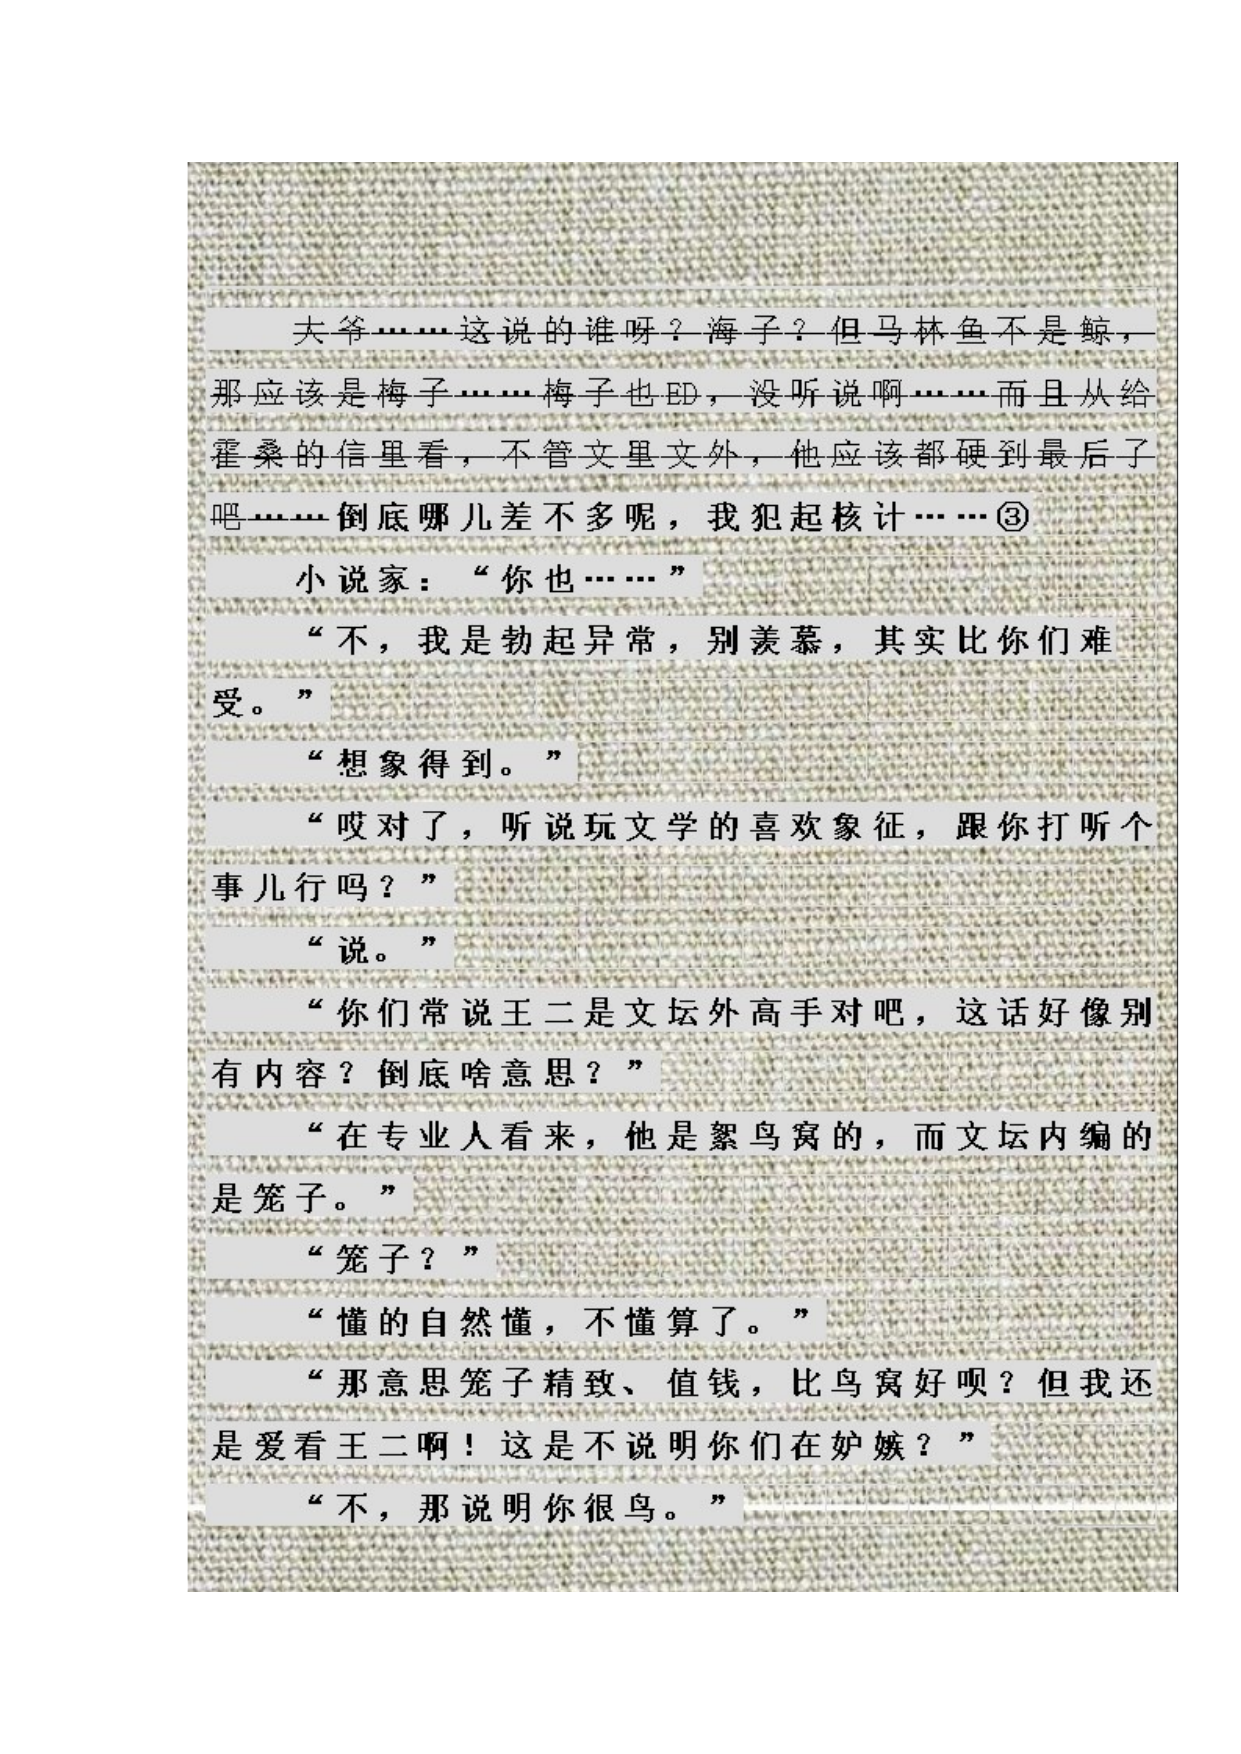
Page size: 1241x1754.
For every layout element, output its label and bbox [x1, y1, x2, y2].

picture [187, 162, 1179, 1592]
